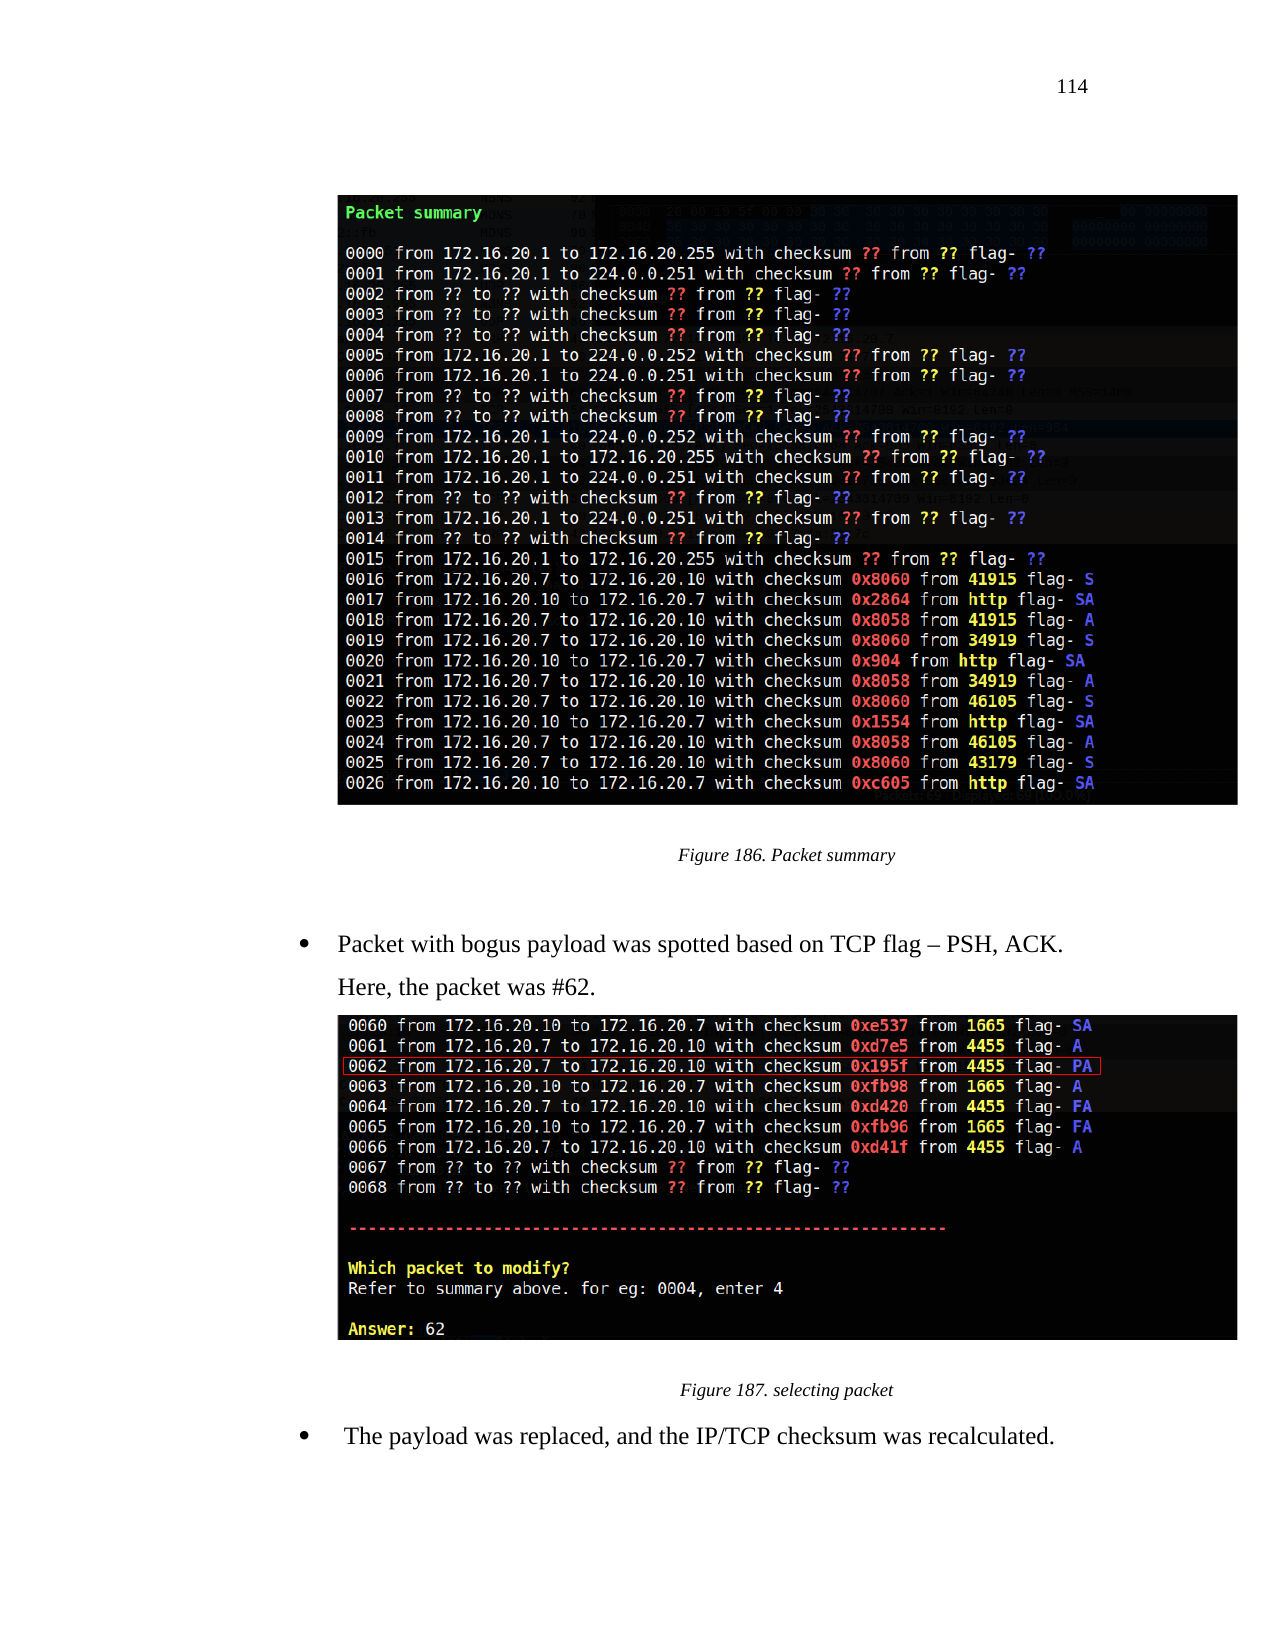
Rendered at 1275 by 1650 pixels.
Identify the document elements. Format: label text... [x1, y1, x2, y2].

list The payload was replaced, and the IP/TCP checksum was recalculated. [300, 1421, 1087, 1450]
picture [337, 195, 1238, 805]
list Packet with bogus payload was spotted based on TCP flag – PSH, ACK. Here, the packet was #62. [300, 929, 1087, 1001]
picture [337, 1015, 1238, 1340]
